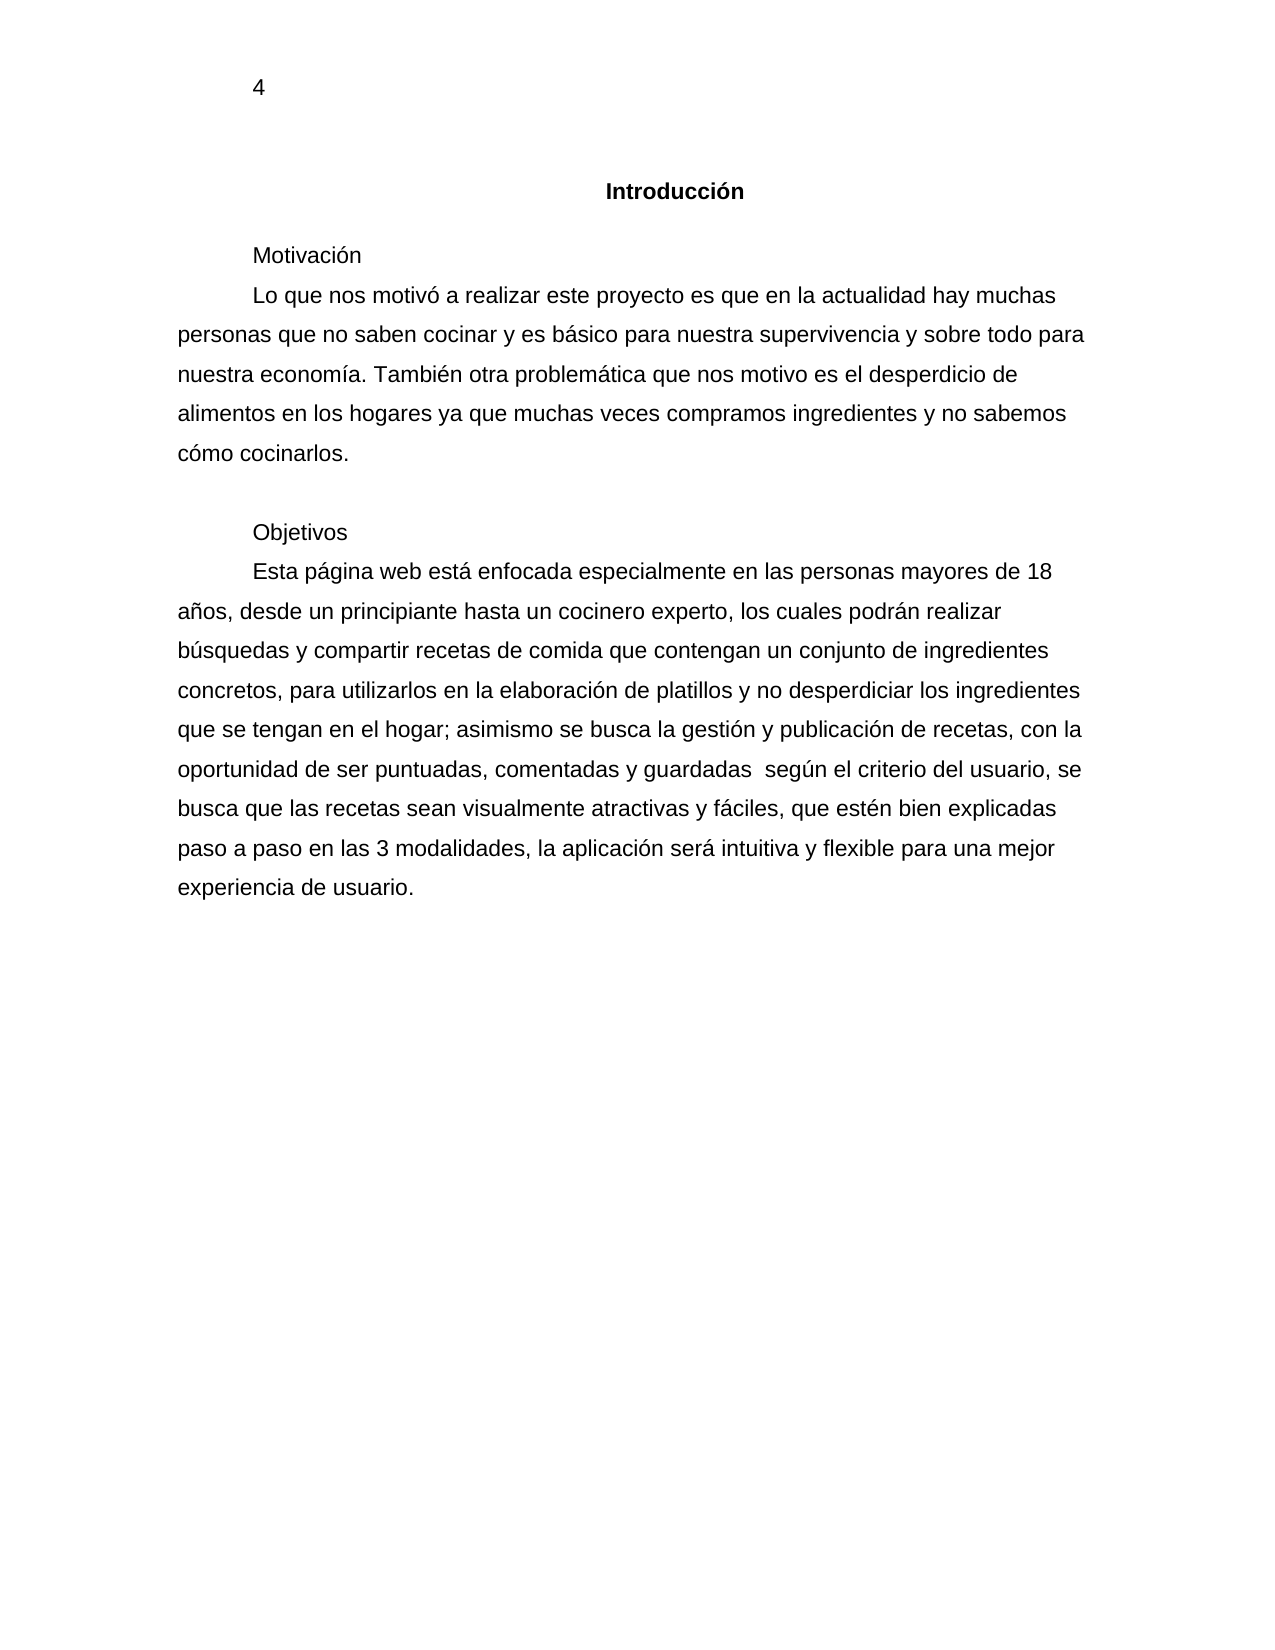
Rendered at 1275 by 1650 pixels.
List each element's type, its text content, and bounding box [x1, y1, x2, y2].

text Lo que nos motivó a realizar este proyecto es que en la actualidad hay muchas personas que no saben cocinar y es básico para nuestra supervivencia y sobre todo para nuestra economía. También otra problemática que nos motivo es el desperdicio de alimentos en los hogares ya que muchas veces compramos ingredientes y no sabemos cómo cocinarlos. [177, 282, 1098, 466]
subtitle Introducción [177, 178, 1098, 204]
text Objetivos [177, 519, 1098, 545]
text Esta página web está enfocada especialmente en las personas mayores de 18 años, desde un principiante hasta un cocinero experto, los cuales podrán realizar búsquedas y compartir recetas de comida que contengan un conjunto de ingredientes concretos, para utilizarlos en la elaboración de platillos y no desperdiciar los ingredientes que se tengan en el hogar; asimismo se busca la gestión y publicación de recetas, con la oportunidad de ser puntuadas, comentadas y guardadas según el criterio del usuario, se busca que las recetas sean visualmente atractivas y fáciles, que estén bien explicadas paso a paso en las 3 modalidades, la aplicación será intuitiva y flexible para una mejor experiencia de usuario. [177, 558, 1098, 900]
text Motivación [177, 242, 1098, 269]
